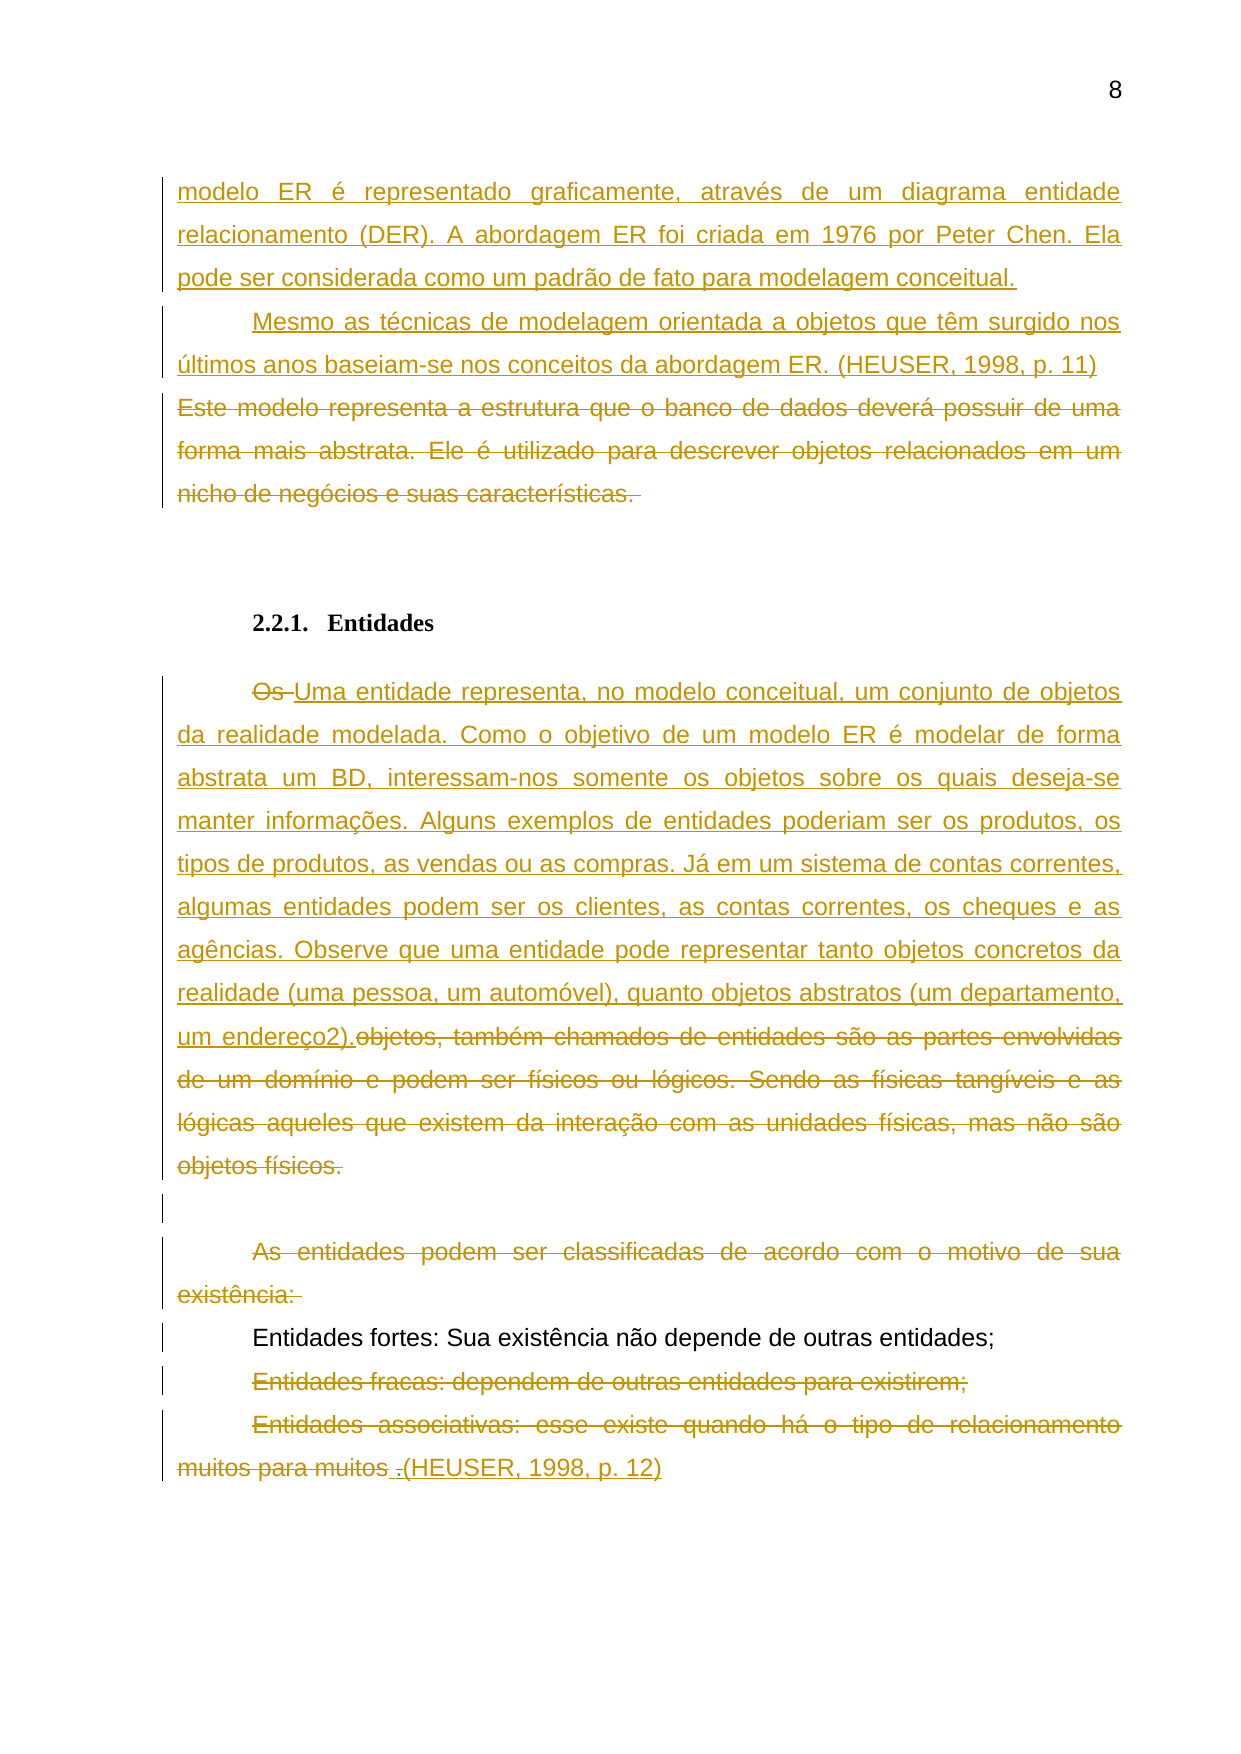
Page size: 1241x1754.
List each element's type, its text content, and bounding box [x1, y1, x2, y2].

list Entidades [252, 608, 1122, 637]
